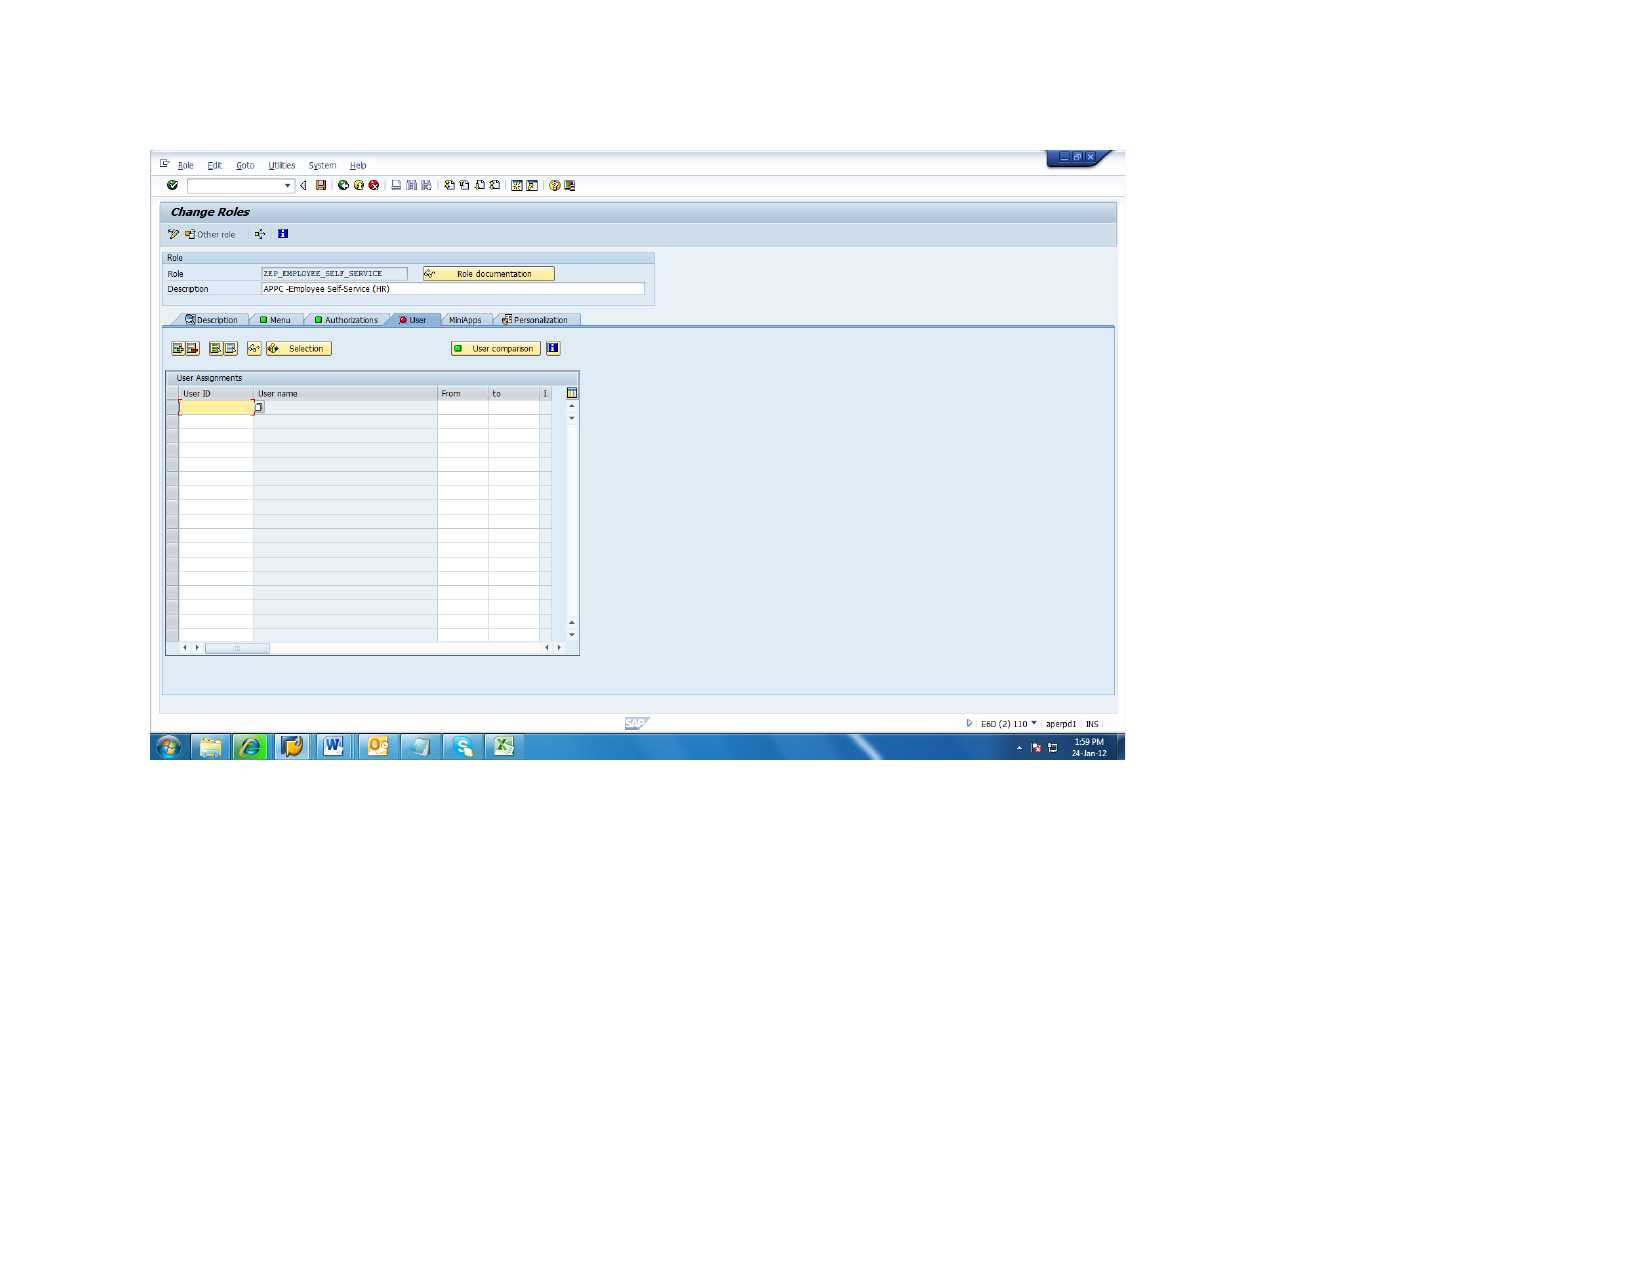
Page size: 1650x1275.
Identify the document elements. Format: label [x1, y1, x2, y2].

picture [150, 150, 1125, 760]
